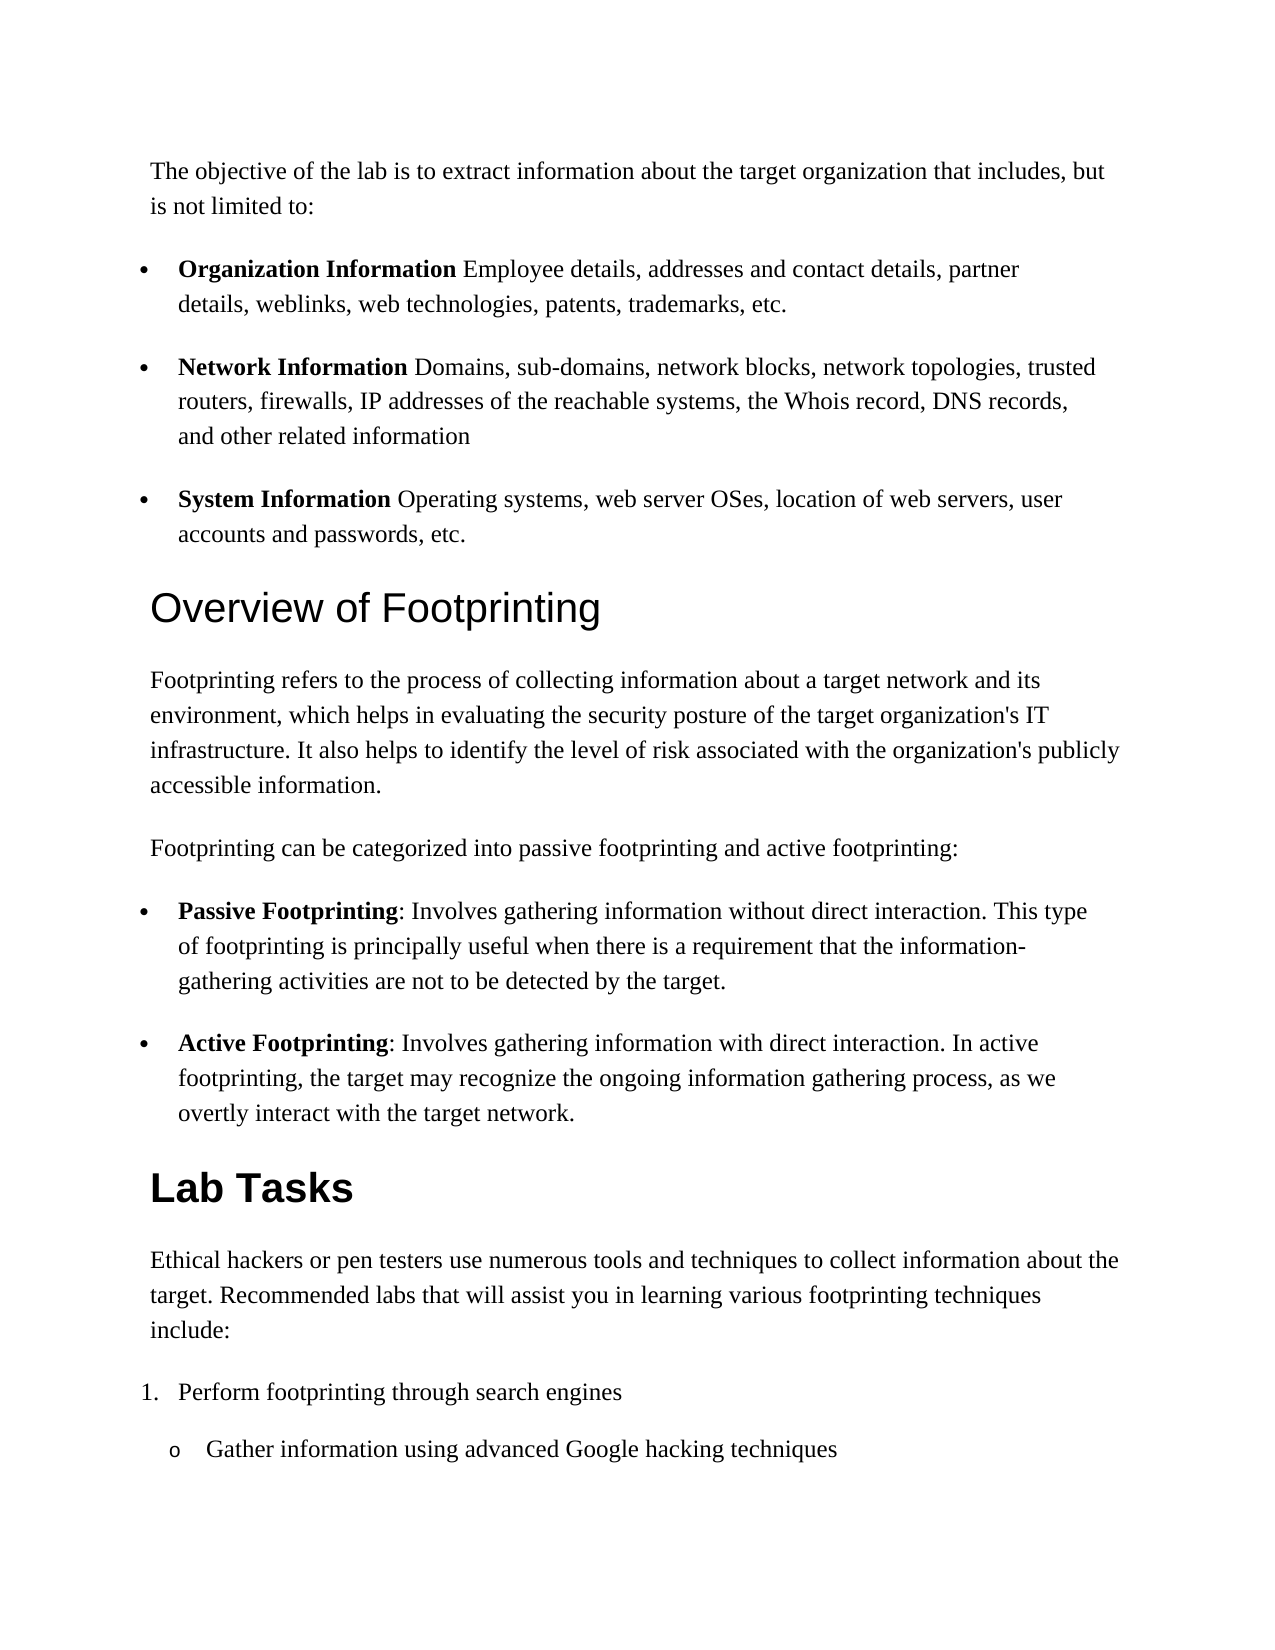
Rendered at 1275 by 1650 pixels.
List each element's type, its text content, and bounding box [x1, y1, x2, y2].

list Gather information using advanced Google hacking techniques [168, 1434, 1069, 1464]
text Footprinting refers to the process of collecting information about a target network and its environment, which helps in evaluating the security posture of the target organization's IT infrastructure. It also helps to identify the level of risk associated with the organization's publicly accessible information. [150, 659, 1125, 799]
list Network Information Domains, sub-domains, network blocks, network topologies, trusted routers, firewalls, IP addresses of the reachable systems, the Whois record, DNS records, and other related information [140, 345, 1097, 450]
text Lab Tasks [150, 1155, 1125, 1211]
list Passive Footprinting: Involves gathering information without direct interaction. This type of footprinting is principally useful when there is a requirement that the information-gathering activities are not to be detected by the target. [140, 890, 1097, 994]
text Ethical hackers or pen testers use numerous tools and techniques to collect information about the target. Recommended labs that will assist you in learning various footprinting techniques include: [150, 1239, 1125, 1343]
text The objective of the lab is to extract information about the target organization that includes, but is not limited to: [150, 150, 1125, 220]
text Overview of Footprinting [150, 576, 1125, 632]
list Active Footprinting: Involves gathering information with direct interaction. In active footprinting, the target may recognize the ongoing information gathering process, as we overtly interact with the target network. [140, 1022, 1097, 1127]
list Organization Information Employee details, addresses and contact details, partner details, weblinks, web technologies, patents, trademarks, etc. [140, 248, 1097, 317]
list Perform footprinting through search engines [140, 1371, 1097, 1406]
list System Information Operating systems, web server OSes, location of web servers, user accounts and passwords, etc. [140, 478, 1097, 548]
text Footprinting can be categorized into passive footprinting and active footprinting: [150, 827, 1125, 862]
